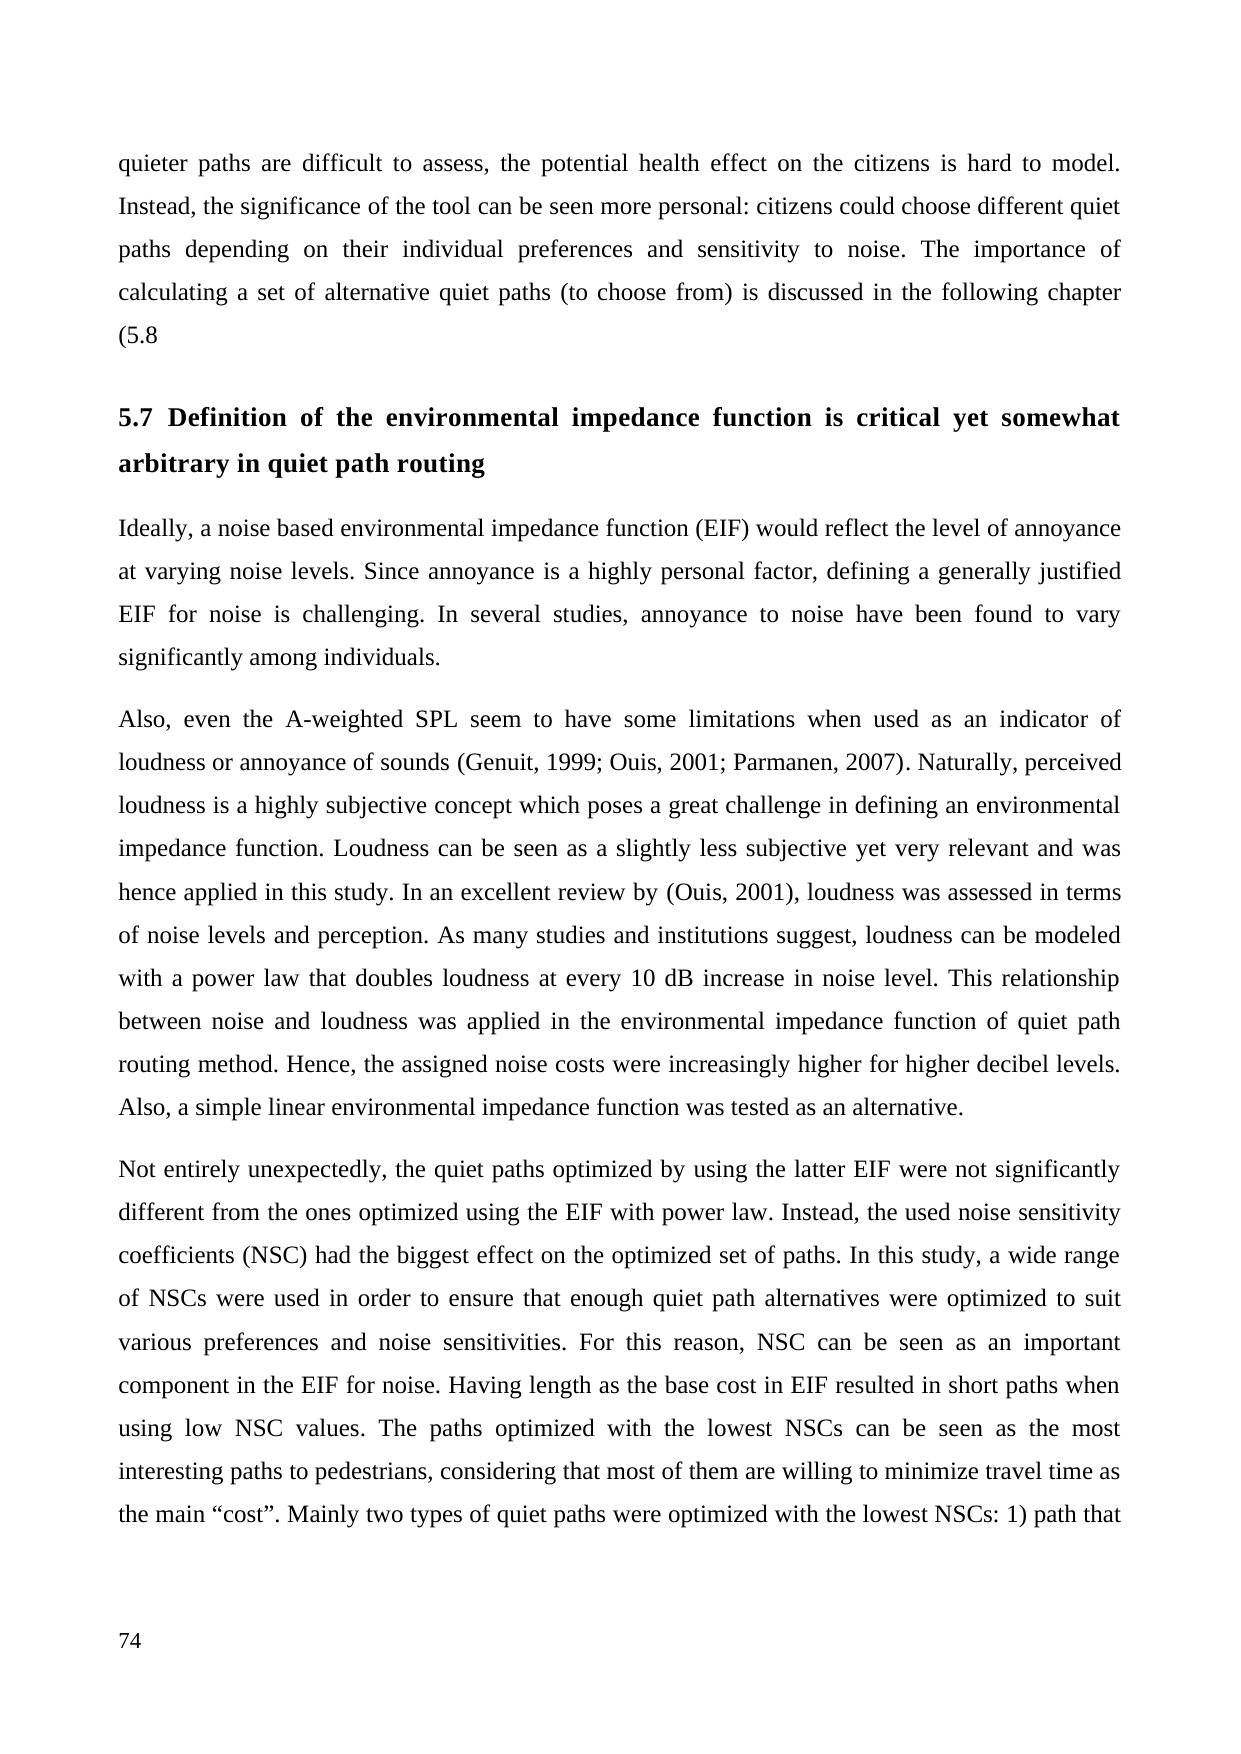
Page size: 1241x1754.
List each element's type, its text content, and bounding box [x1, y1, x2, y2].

text Ideally, a noise based environmental impedance function (EIF) would reflect the level of annoyance at varying noise levels. Since annoyance is a highly personal factor, defining a generally justified EIF for noise is challenging. In several studies, annoyance to noise have been found to vary significantly among individuals. [118, 513, 1122, 671]
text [118, 148, 1122, 349]
text Also, even the A-weighted SPL seem to have some limitations when used as an indicator of loudness or annoyance of sounds (Genuit, 1999; Ouis, 2001; Parmanen, 2007). Naturally, perceived loudness is a highly subjective concept which poses a great challenge in defining an environmental impedance function. Loudness can be seen as a slightly less subjective yet very relevant and was hence applied in this study. In an excellent review by (Ouis, 2001), loudness was assessed in terms of noise levels and perception. As many studies and institutions suggest, loudness can be modeled with a power law that doubles loudness at every 10 dB increase in noise level. This relationship between noise and loudness was applied in the environmental impedance function of quiet path routing method. Hence, the assigned noise costs were increasingly higher for higher decibel levels. Also, a simple linear environmental impedance function was tested as an alternative. [118, 704, 1122, 1121]
subtitle Definition of the environmental impedance function is critical yet somewhat arbitrary in quiet path routing [118, 401, 1122, 478]
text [118, 1154, 1122, 1528]
